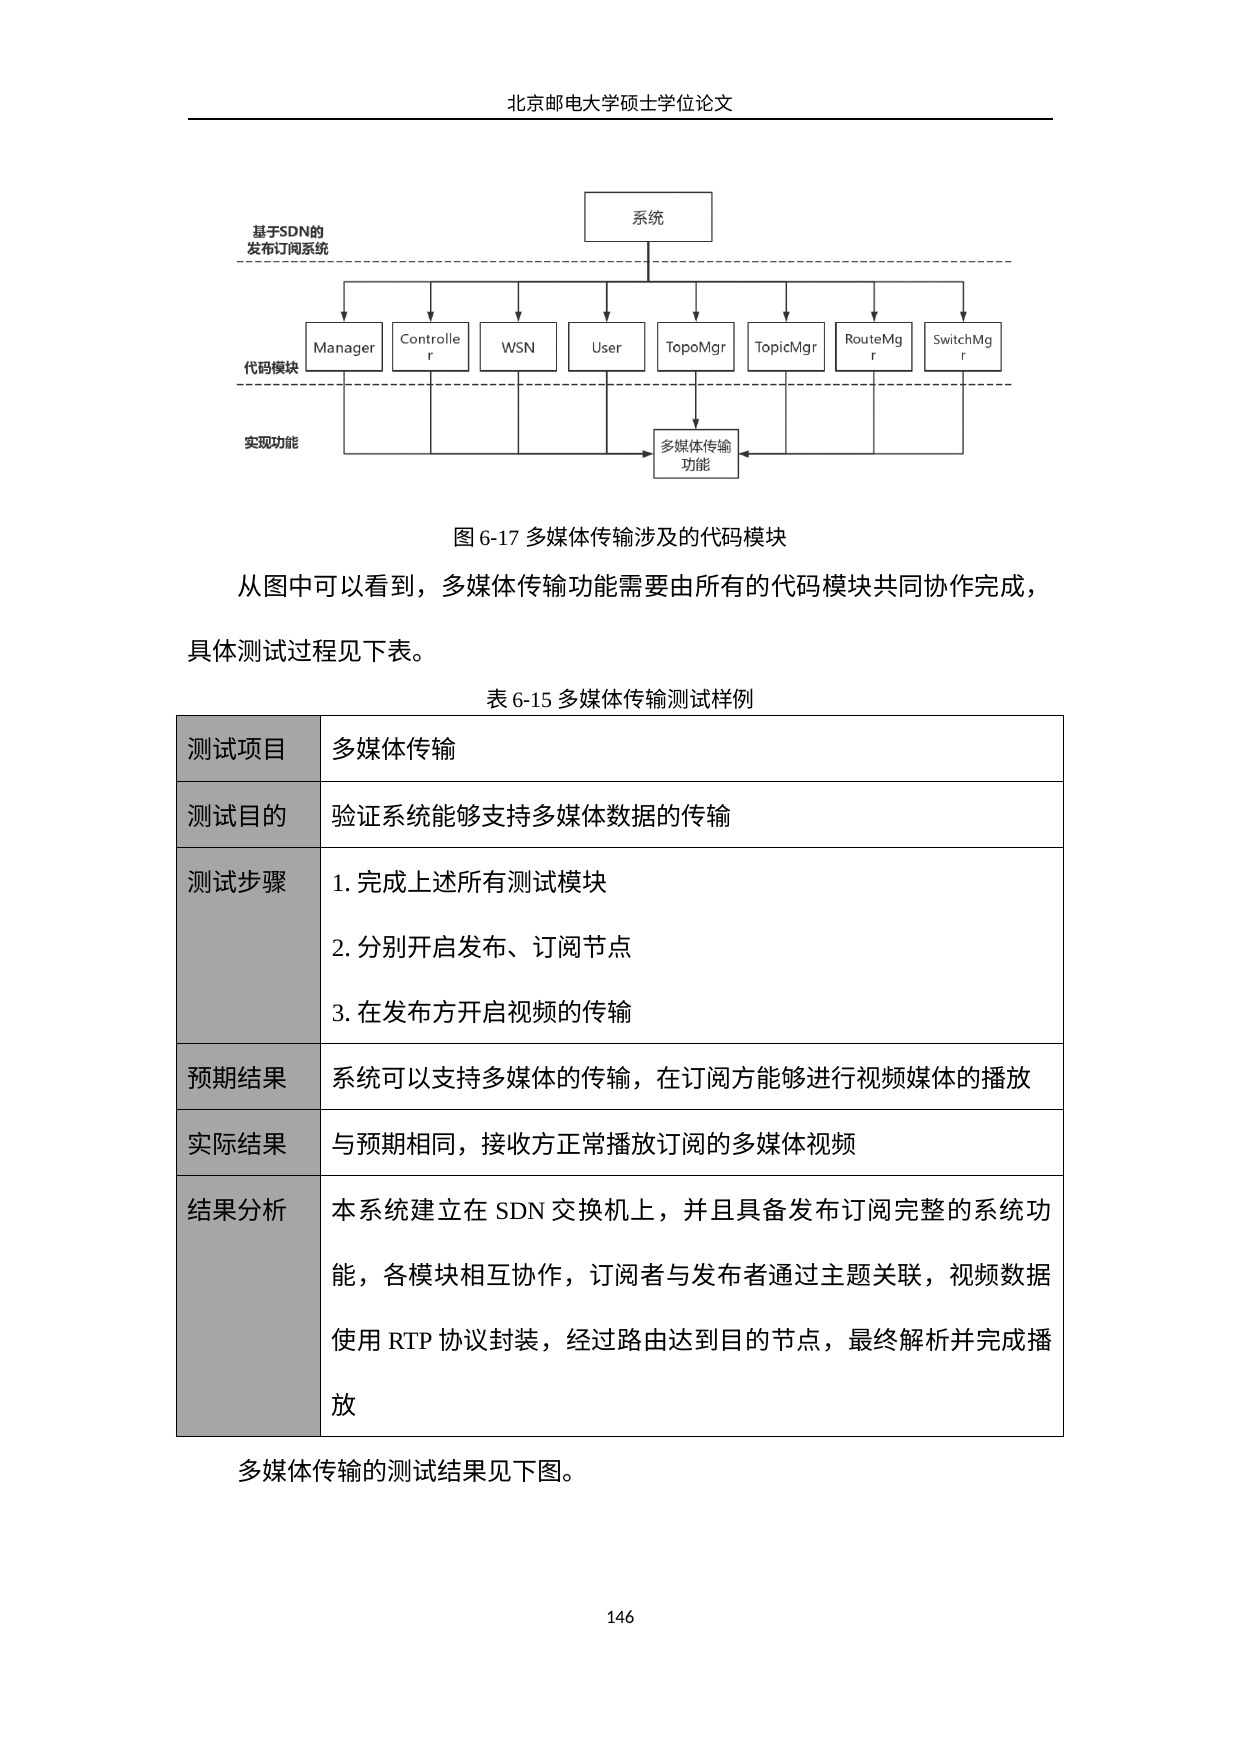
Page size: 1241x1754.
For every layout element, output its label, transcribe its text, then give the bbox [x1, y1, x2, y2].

table_cell 实际结果 [177, 1110, 320, 1175]
table_cell 与预期相同，接收方正常播放订阅的多媒体视频 [321, 1110, 1063, 1175]
table_header 测试项目 [177, 716, 320, 781]
text 图6-17 多媒体传输涉及的代码模块 [187, 519, 1053, 552]
table_cell 系统可以支持多媒体的传输，在订阅方能够进行视频媒体的播放 [321, 1044, 1063, 1109]
table_cell 测试步骤 [177, 848, 320, 1043]
picture [187, 162, 1053, 518]
text 多媒体传输的测试结果见下图。 [187, 1437, 1053, 1502]
text 表6-15 多媒体传输测试样例 [187, 682, 1053, 714]
table_cell 测试目的 [177, 782, 320, 847]
table_cell 结果分析 [177, 1176, 320, 1436]
table_cell 预期结果 [177, 1044, 320, 1109]
text 从图中可以看到，多媒体传输功能需要由所有的代码模块共同协作完成，具体测试过程见下表。 [187, 552, 1053, 682]
table_header 多媒体传输 [321, 716, 1063, 781]
table_cell 验证系统能够支持多媒体数据的传输 [321, 782, 1063, 847]
table_cell 本系统建立在SDN交换机上，并且具备发布订阅完整的系统功能，各模块相互协作，订阅者与发布者通过主题关联，视频数据使用RTP协议封装，经过路由达到目的节点，最终解析并完成播放 [321, 1176, 1063, 1436]
table_cell 1. 完成上述所有测试模块 2. 分别开启发布、订阅节点 3. 在发布方开启视频的传输 [321, 848, 1063, 1043]
